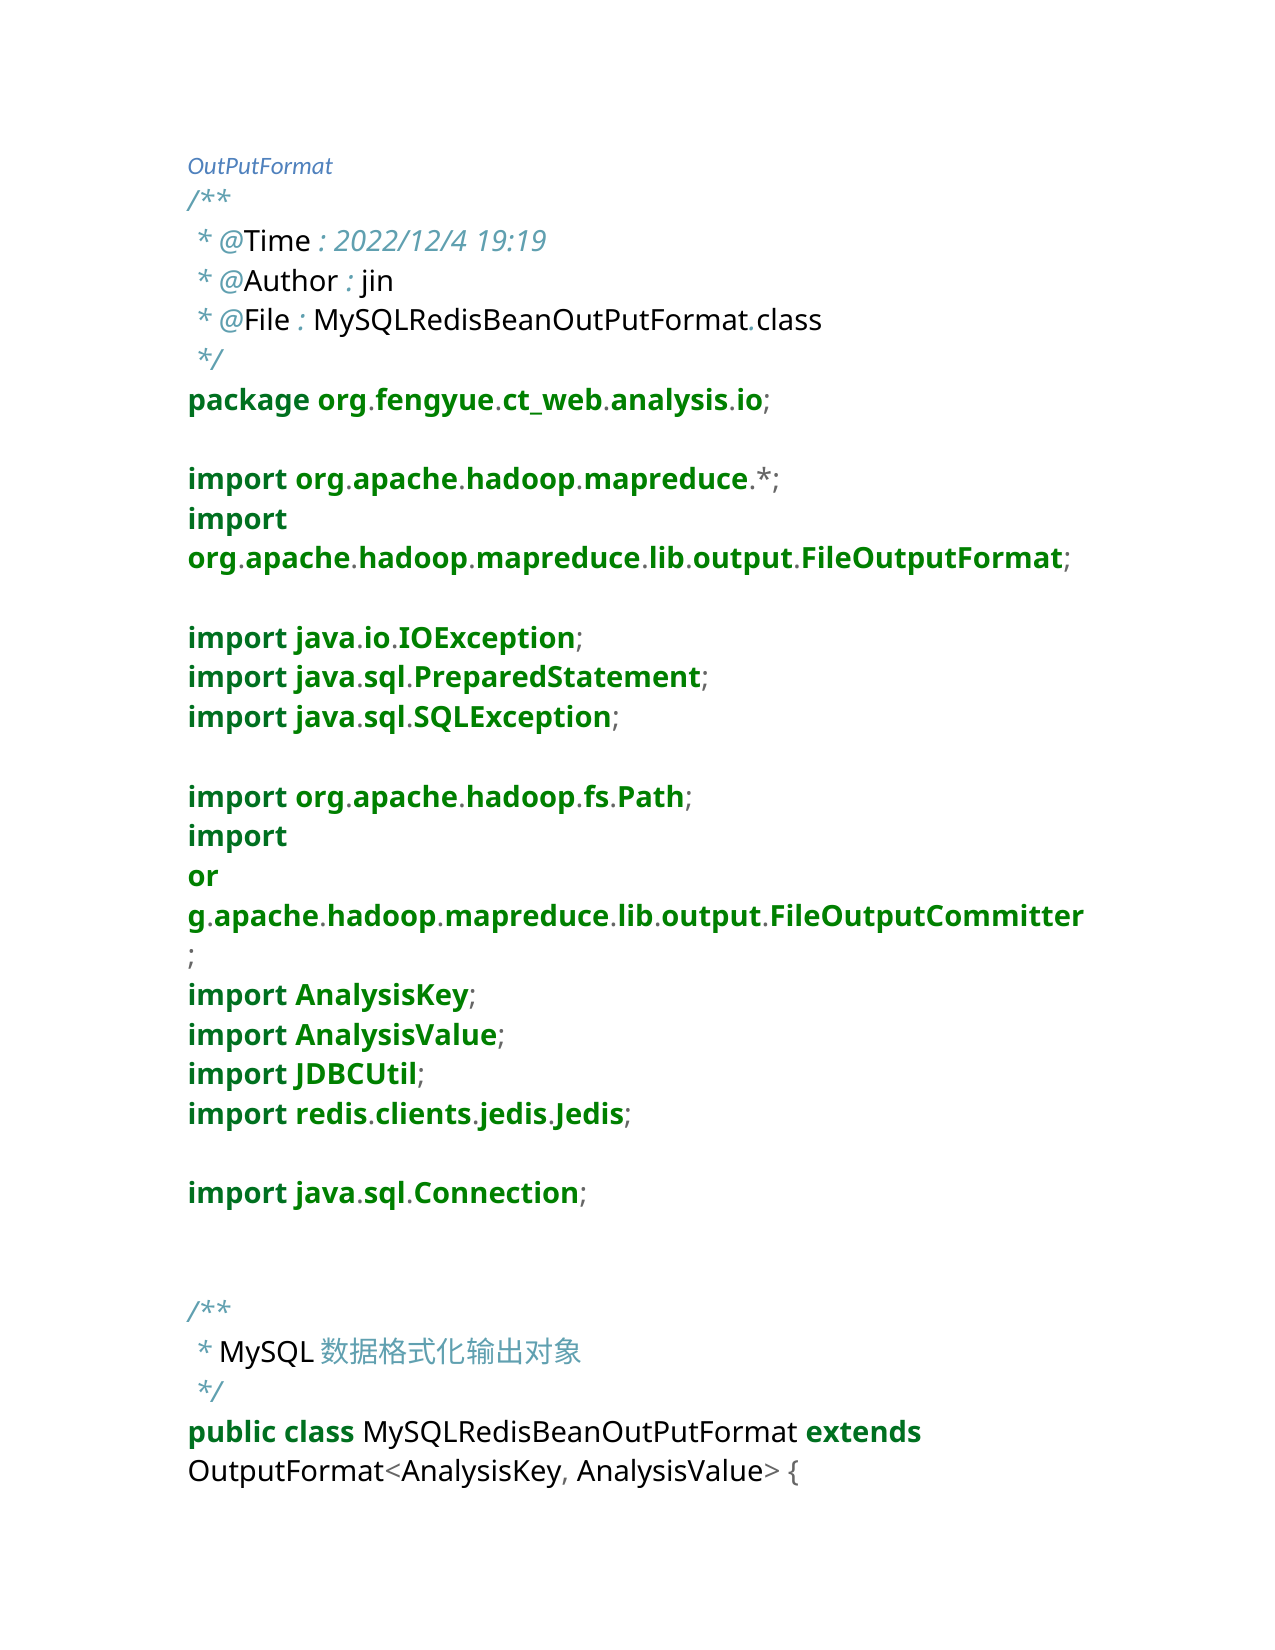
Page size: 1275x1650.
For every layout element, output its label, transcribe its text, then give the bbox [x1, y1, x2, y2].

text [187, 181, 1087, 1490]
subtitle OutPutFormat [187, 150, 1087, 181]
